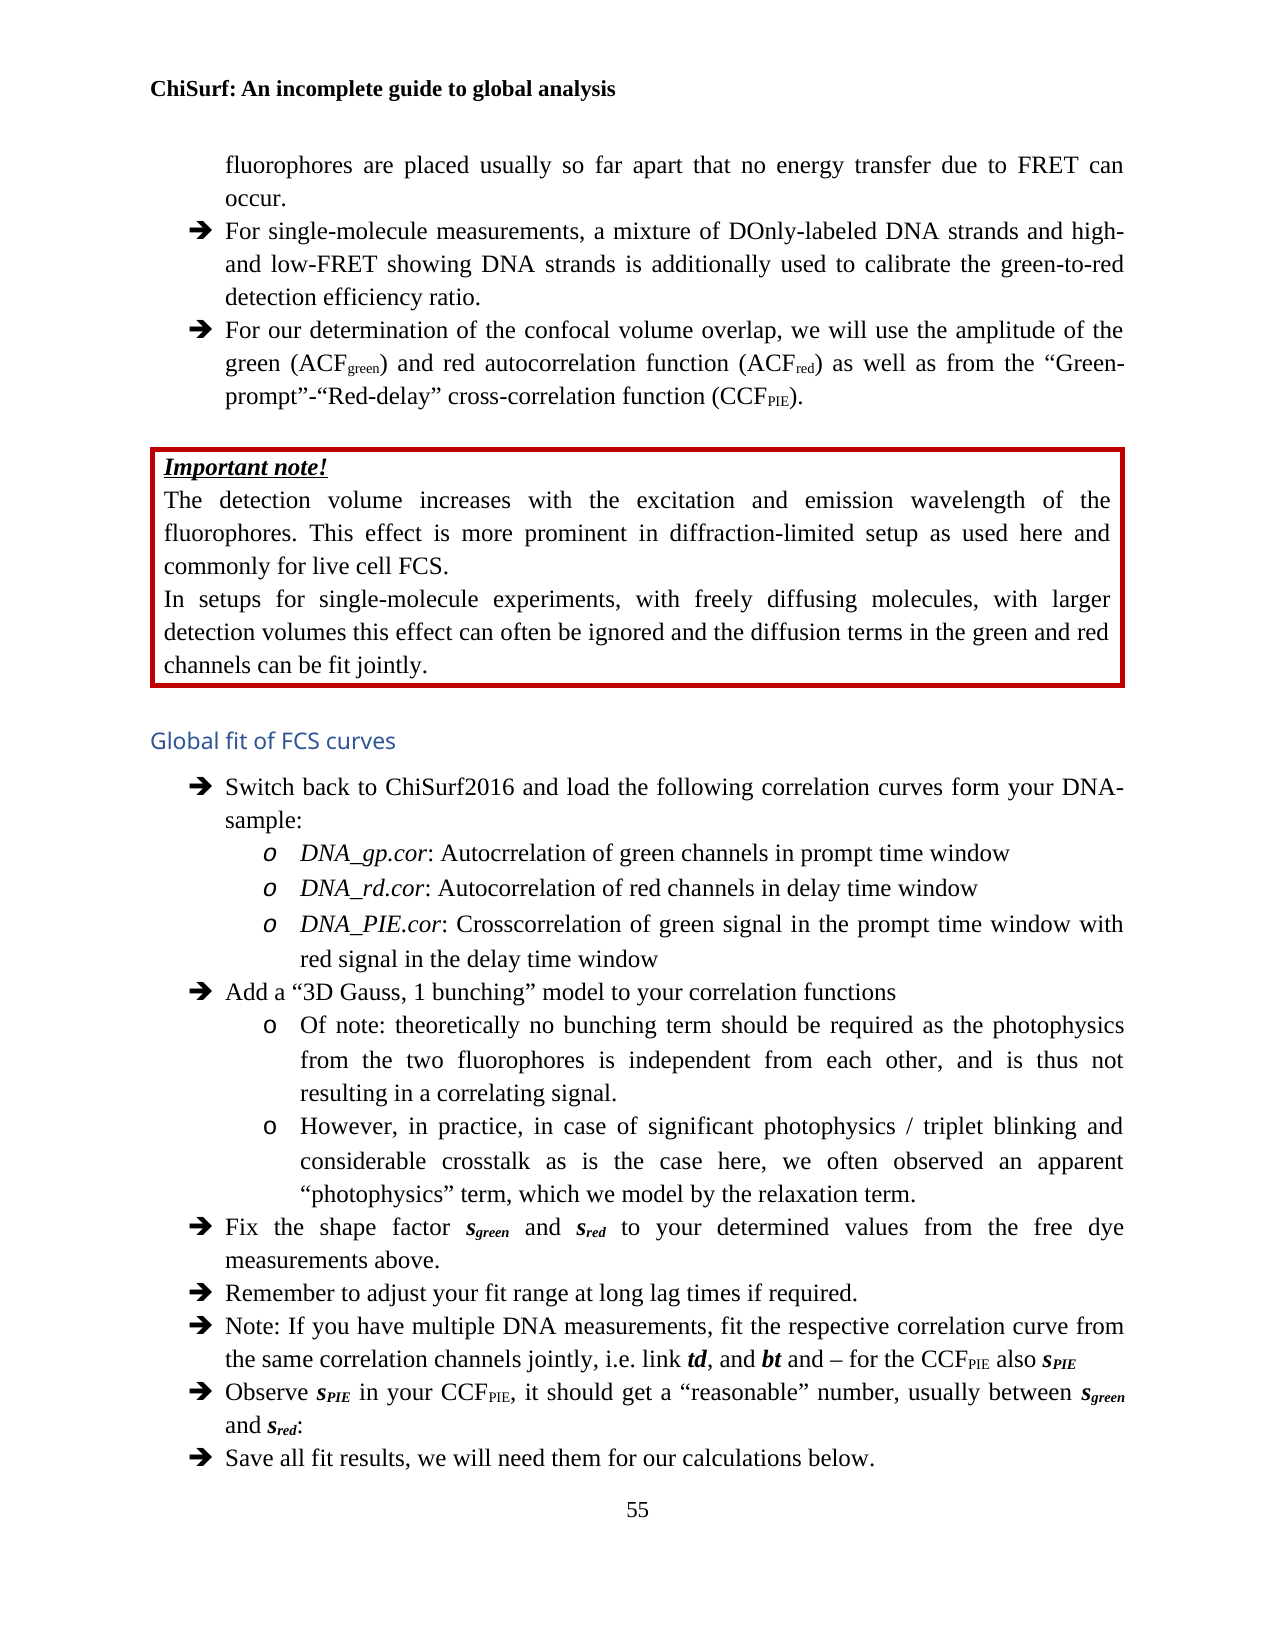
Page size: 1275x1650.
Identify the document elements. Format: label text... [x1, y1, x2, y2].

list Fix the shape factor sgreen and sred to your determined values from the free dye measurements above. [187, 1212, 1125, 1274]
list DNA_rd.cor: Autocorrelation of red channels in delay time window [262, 873, 1125, 904]
list DNA_PIE.cor: Crosscorrelation of green signal in the prompt time window with red signal in the delay time window [262, 909, 1125, 972]
list Save all fit results, we will need them for our calculations below. [187, 1443, 1125, 1472]
list For single-molecule measurements, a mixture of DOnly-labeled DNA strands and high- and low-FRET showing DNA strands is additionally used to calibrate the green-to-red detection efficiency ratio. [187, 216, 1125, 311]
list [187, 150, 1125, 212]
list For our determination of the confocal volume overlap, we will use the amplitude of the green (ACFgreen) and red autocorrelation function (ACFred) as well as from the “Green-prompt”-“Red-delay” cross-correlation function (CCFPIE). [187, 315, 1125, 410]
list Of note: theoretically no bunching term should be required as the photophysics from the two fluorophores is independent from each other, and is thus not resulting in a correlating signal. [262, 1010, 1125, 1107]
list Remember to adjust your fit range at long lag times if required. [187, 1278, 1125, 1307]
list Observe sPIE in your CCFPIE, it should get a “reasonable” number, usually between sgreen and sred: [187, 1377, 1125, 1439]
subtitle Global fit of FCS curves [150, 725, 1125, 756]
list Note: If you have multiple DNA measurements, fit the respective correlation curve from the same correlation channels jointly, i.e. link td, and bt and – for the CCFPIE also sPIE [187, 1311, 1125, 1373]
table_header Important note! The detection volume increases with the excitation and emission wavelength of the fluorophores. This effect is more prominent in diffraction-limited setup as used here and commonly for live cell FCS. In setups for single-molecule experiments, with freely diffusing molecules, with larger detection volumes this effect can often be ignored and the diffusion terms in the green and red channels can be fit jointly. [155, 452, 1120, 683]
list Switch back to ChiSurf2016 and load the following correlation curves form your DNA-sample: [187, 772, 1125, 833]
list DNA_gp.cor: Autocrrelation of green channels in prompt time window [262, 838, 1125, 869]
list Add a “3D Gauss, 1 bunching” model to your correlation functions [187, 977, 1125, 1006]
list However, in practice, in case of significant photophysics / triplet blinking and considerable crosstalk as is the case here, we often observed an apparent “photophysics” term, which we model by the relaxation term. [262, 1111, 1125, 1208]
